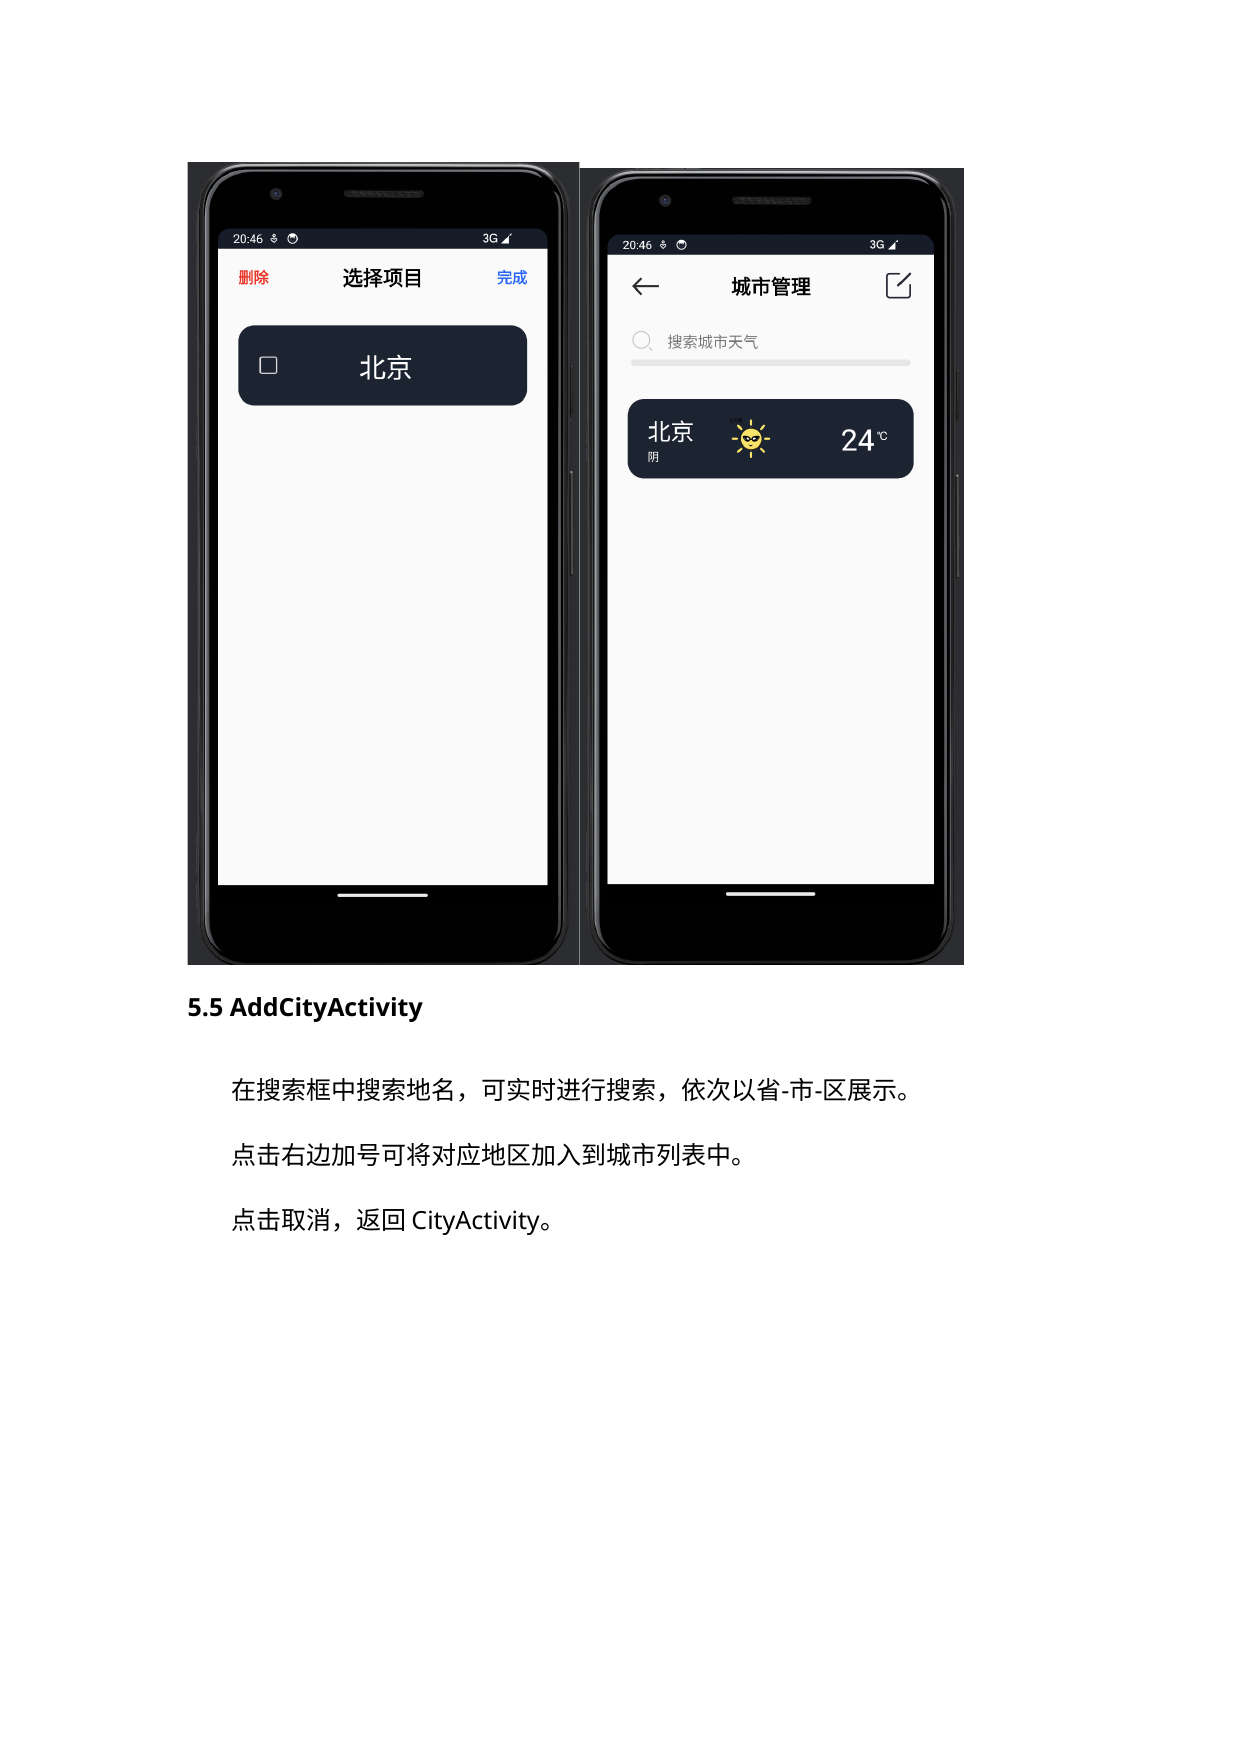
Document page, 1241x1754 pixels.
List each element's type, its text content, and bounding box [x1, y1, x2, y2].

subtitle 5.5 AddCityActivity [187, 974, 1053, 1039]
picture [187, 162, 964, 965]
text 点击右边加号可将对应地区加入到城市列表中。 [187, 1121, 1053, 1186]
text 在搜索框中搜索地名，可实时进行搜索，依次以省-市-区展示。 [187, 1056, 1053, 1121]
text 点击取消，返回CityActivity。 [187, 1186, 1053, 1251]
